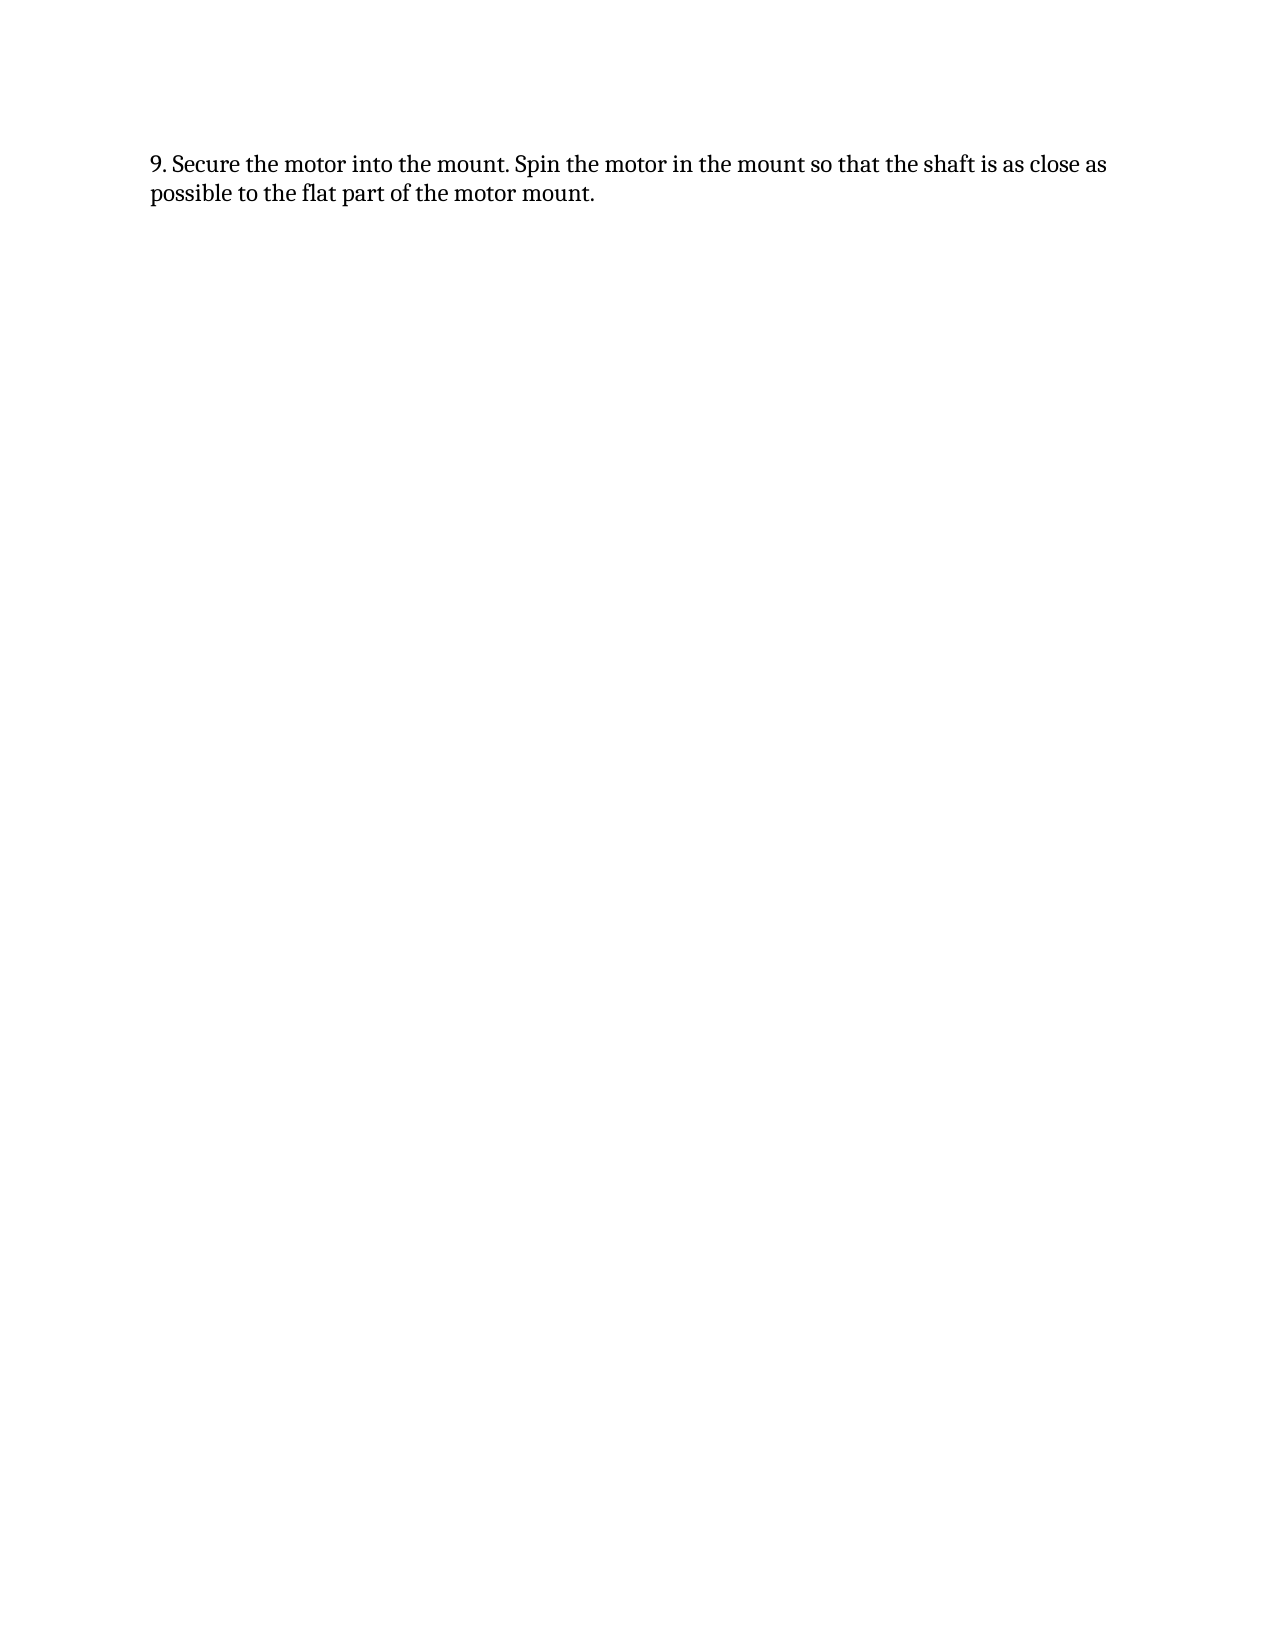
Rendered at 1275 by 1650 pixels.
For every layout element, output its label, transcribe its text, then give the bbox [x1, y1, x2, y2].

text 9. Secure the motor into the mount. Spin the motor in the mount so that the shaft is as close as possible to the flat part of the motor mount. [150, 150, 1125, 207]
